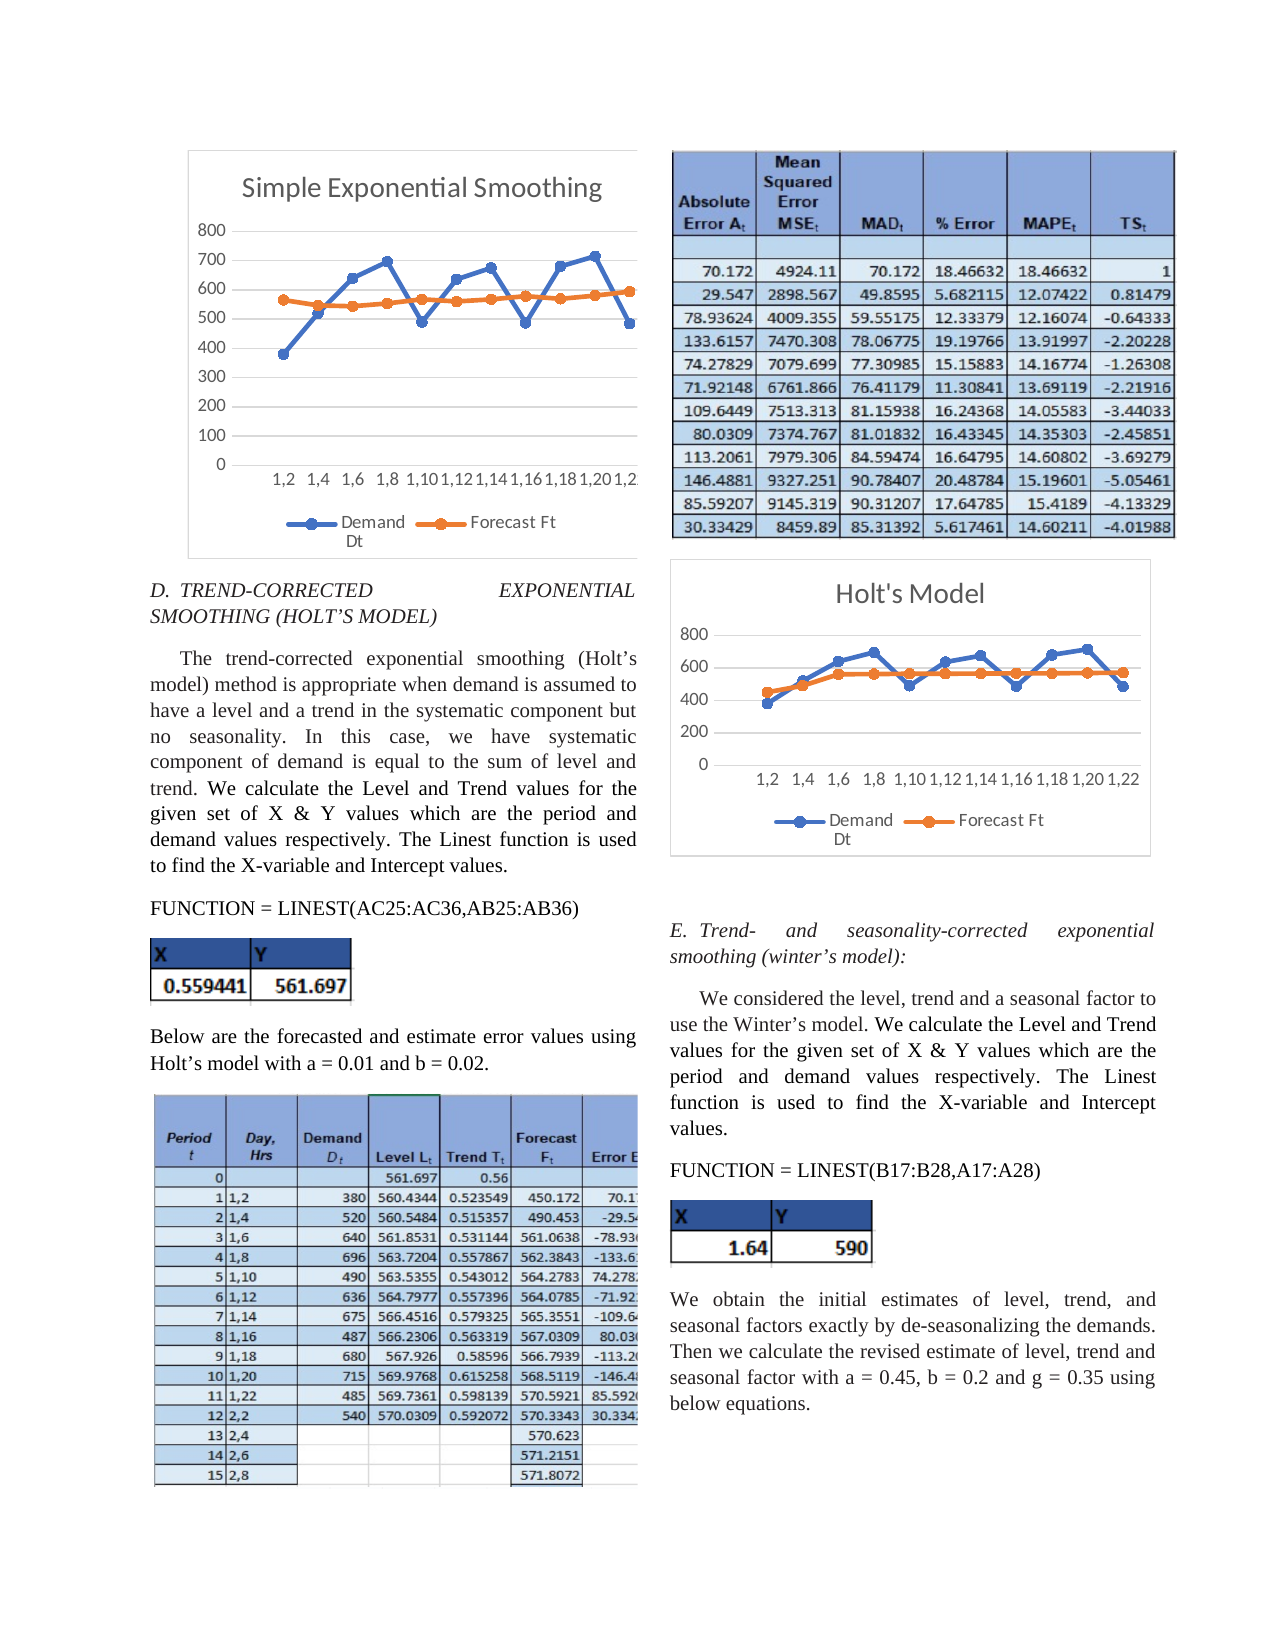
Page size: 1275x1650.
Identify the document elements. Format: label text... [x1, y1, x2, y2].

text Below are the forecasted and estimate error values using Holt’s model with a = 0.01 and b = 0.02. [150, 1024, 637, 1074]
list TREND-CORRECTED EXPONENTIAL SMOOTHING (HOLT’S MODEL) [150, 578, 637, 628]
text The trend-corrected exponential smoothing (Holt’s model) method is appropriate when demand is assumed to have a level and a trend in the systematic component but no seasonality. In this case, we have systematic component of demand is equal to the sum of level and trend. We calculate the Level and Trend values for the given set of X & Y values which are the period and demand values respectively. The Linest function is used to find the X-variable and Intercept values. [150, 646, 637, 877]
text FUNCTION = LINEST(B17:B28,A17:A28) [669, 1158, 1157, 1182]
picture [150, 1093, 638, 1489]
text FUNCTION = LINEST(AC25:AC36,AB25:AB36) [150, 896, 637, 920]
text We obtain the initial estimates of level, trend, and seasonal factors exactly by de-seasonalizing the demands. Then we calculate the revised estimate of level, trend and seasonal factor with a = 0.45, b = 0.2 and g = 0.35 using below equations. [669, 1287, 1157, 1415]
list Trend- and seasonality-corrected exponential smoothing (winter’s model): [669, 918, 1157, 968]
picture [669, 150, 1177, 540]
text We considered the level, trend and a seasonal factor to use the Winter’s model. We calculate the Level and Trend values for the given set of X & Y values which are the period and demand values respectively. The Linest function is used to find the X-variable and Intercept values. [669, 986, 1157, 1140]
picture [669, 1200, 876, 1268]
picture [150, 938, 355, 1006]
